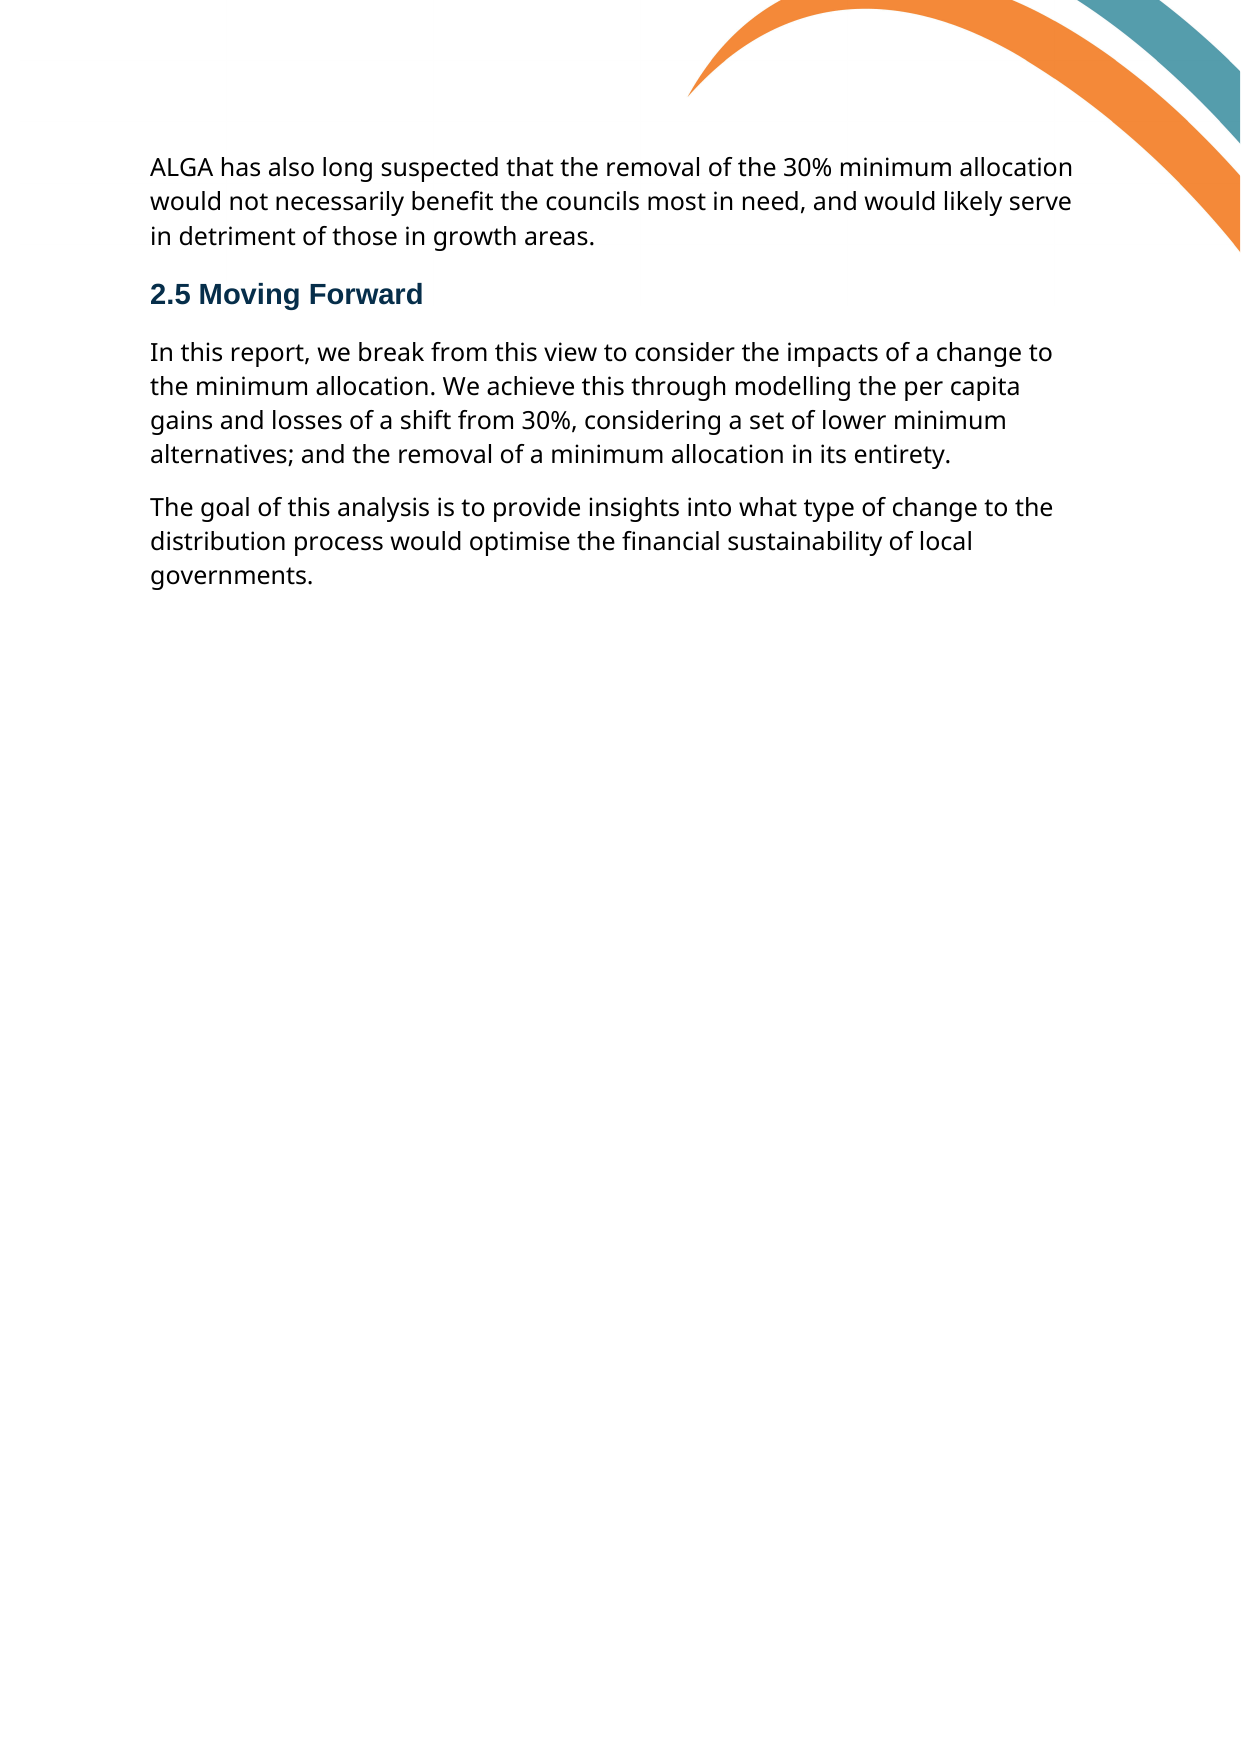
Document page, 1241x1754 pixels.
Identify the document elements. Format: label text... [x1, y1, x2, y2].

text The goal of this analysis is to provide insights into what type of change to the distribution process would optimise the financial sustainability of local governments. [150, 489, 1090, 592]
picture [19, 0, 1241, 306]
text In this report, we break from this view to consider the impacts of a change to the minimum allocation. We achieve this through modelling the per capita gains and losses of a shift from 30%, considering a set of lower minimum alternatives; and the removal of a minimum allocation in its entirety. [150, 334, 1090, 471]
subtitle 2.5 Moving Forward [150, 277, 1090, 311]
text ALGA has also long suspected that the removal of the 30% minimum allocation would not necessarily benefit the councils most in need, and would likely serve in detriment of those in growth areas. [150, 150, 1090, 252]
